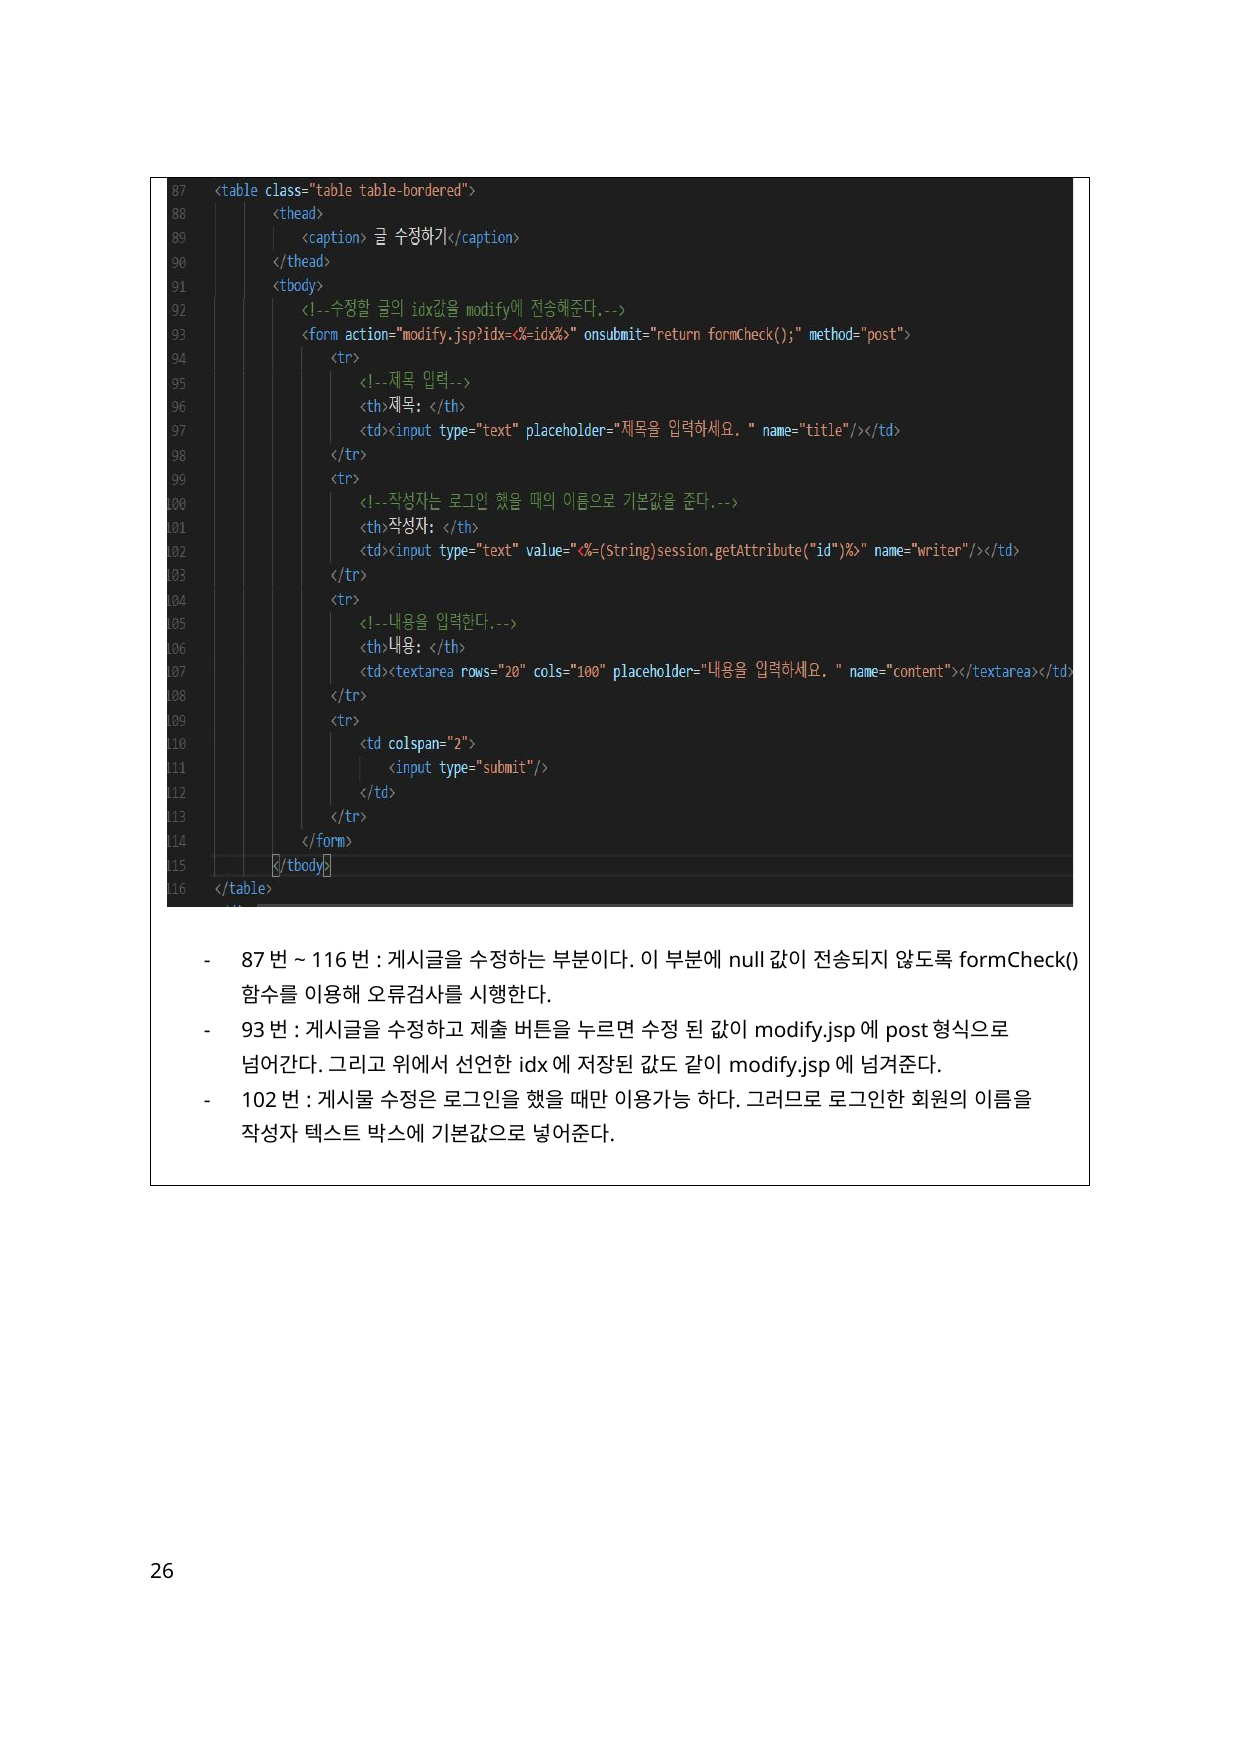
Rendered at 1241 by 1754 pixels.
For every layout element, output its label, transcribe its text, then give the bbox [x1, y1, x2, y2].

picture [167, 178, 1074, 907]
table_header (8) modify_write.jsp 12번 : content.jsp에서 게시글 수정을 누르면 넘겨준 그 게시글의 idx값을 idx변수에 저장한다. 46번 ~ 50번 : 로그인을 했을 경우와 했을 경우를 구분 지어 주는 소스이다. 46번 : 로그인을 했을 때 session id값에 이름을 들어가게 했는데 그 값이 null이다. 즉, 로그인을 하지 않았을 때 로그인을 해달라는 알림창과 함께 이전 페이지로 돌아가게 해서 게시물을 수정할 수 없게 한다. 50번 : session id값이 null이 아닐 때 즉, 로그인을 하였을 때 게시물을 수정 할 수 있는 코드를 나타내어 준다. 87번 ~ 116번 : 게시글을 수정하는 부분이다. 이 부분에 null값이 전송되지 않도록 formCheck() 함수를 이용해 오류검사를 시행한다. 93번 : 게시글을 수정하고 제출 버튼을 누르면 수정 된 값이 modify.jsp에 post형식으로 넘어간다. 그리고 위에서 선언한 idx에 저장된 값도 같이 modify.jsp에 넘겨준다. 102번 : 게시물 수정은 로그인을 했을 때만 이용가능 하다. 그러므로 로그인한 회원의 이름을 작성자 텍스트 박스에 기본값으로 넣어준다. 14번 ~ 43번 : 오류검사를 하는 자바스크립트 함수 부분이다. 17번, 19번, 21번 : 제목, 작성자, 내용 부분을 각각 선언한 변수에다가 저장시켜준다. 24번 ~ 40번 : 그 값들이 null이면 modify.jsp로 넘어갈 수 없게 false를 return시켜준다. [151, 178, 1089, 1184]
